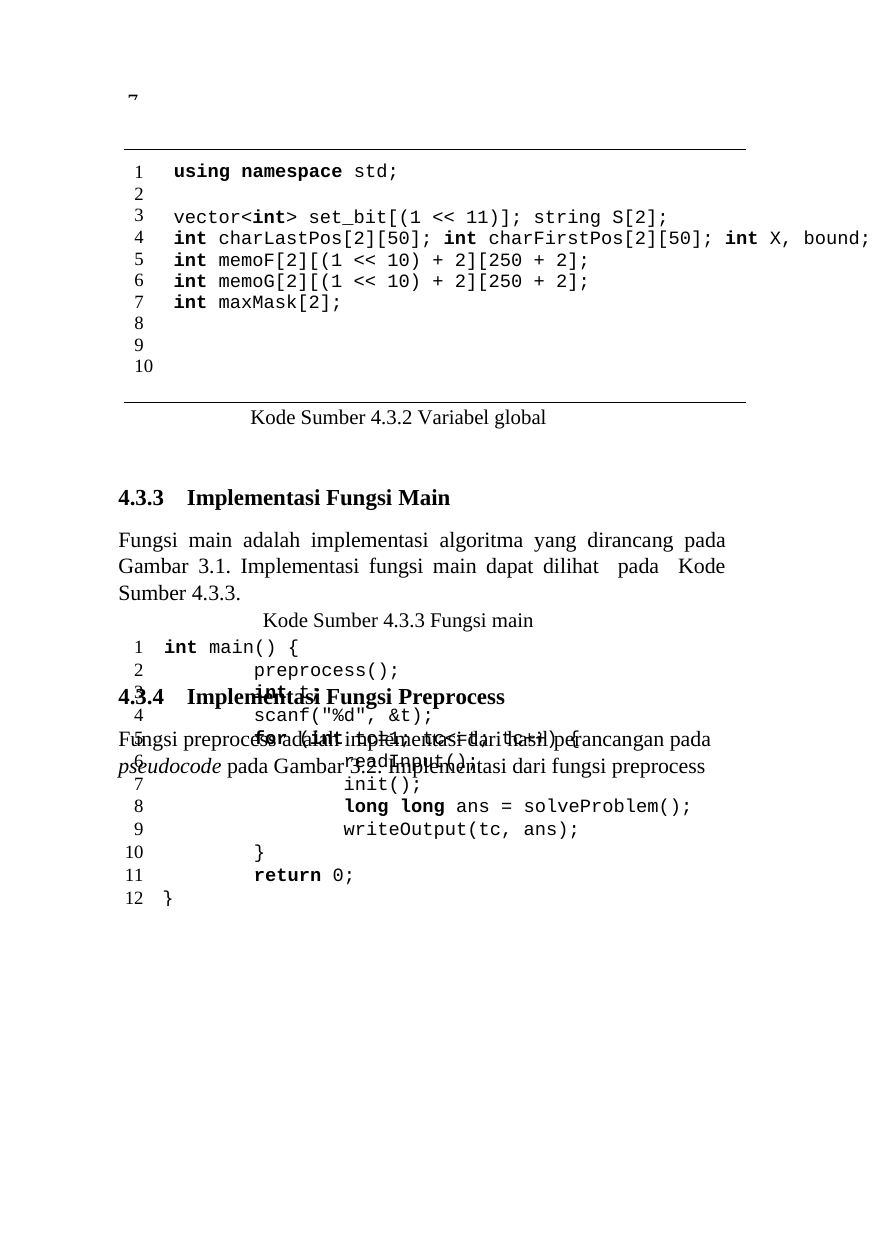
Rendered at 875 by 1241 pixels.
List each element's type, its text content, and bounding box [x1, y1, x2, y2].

list Fungsi main adalah implementasi algoritma yang dirancang pada Gambar 3.1. Implementasi fungsi main dapat dilihat pada Kode Sumber 4.3.3. [118, 527, 727, 605]
text Kode Sumber 4.3.2 Variabel global [250, 405, 755, 429]
subtitle Implementasi Fungsi Preprocess [118, 683, 755, 710]
text Kode Sumber 4.3.3 Fungsi main [263, 608, 755, 632]
text pseudocode pada Gambar 3.2. Implementasi dari fungsi preprocess [118, 753, 755, 778]
text Fungsi preprocess adalah implementasi dari hasil perancangan pada [118, 726, 755, 751]
subtitle Implementasi Fungsi Main [118, 484, 755, 511]
